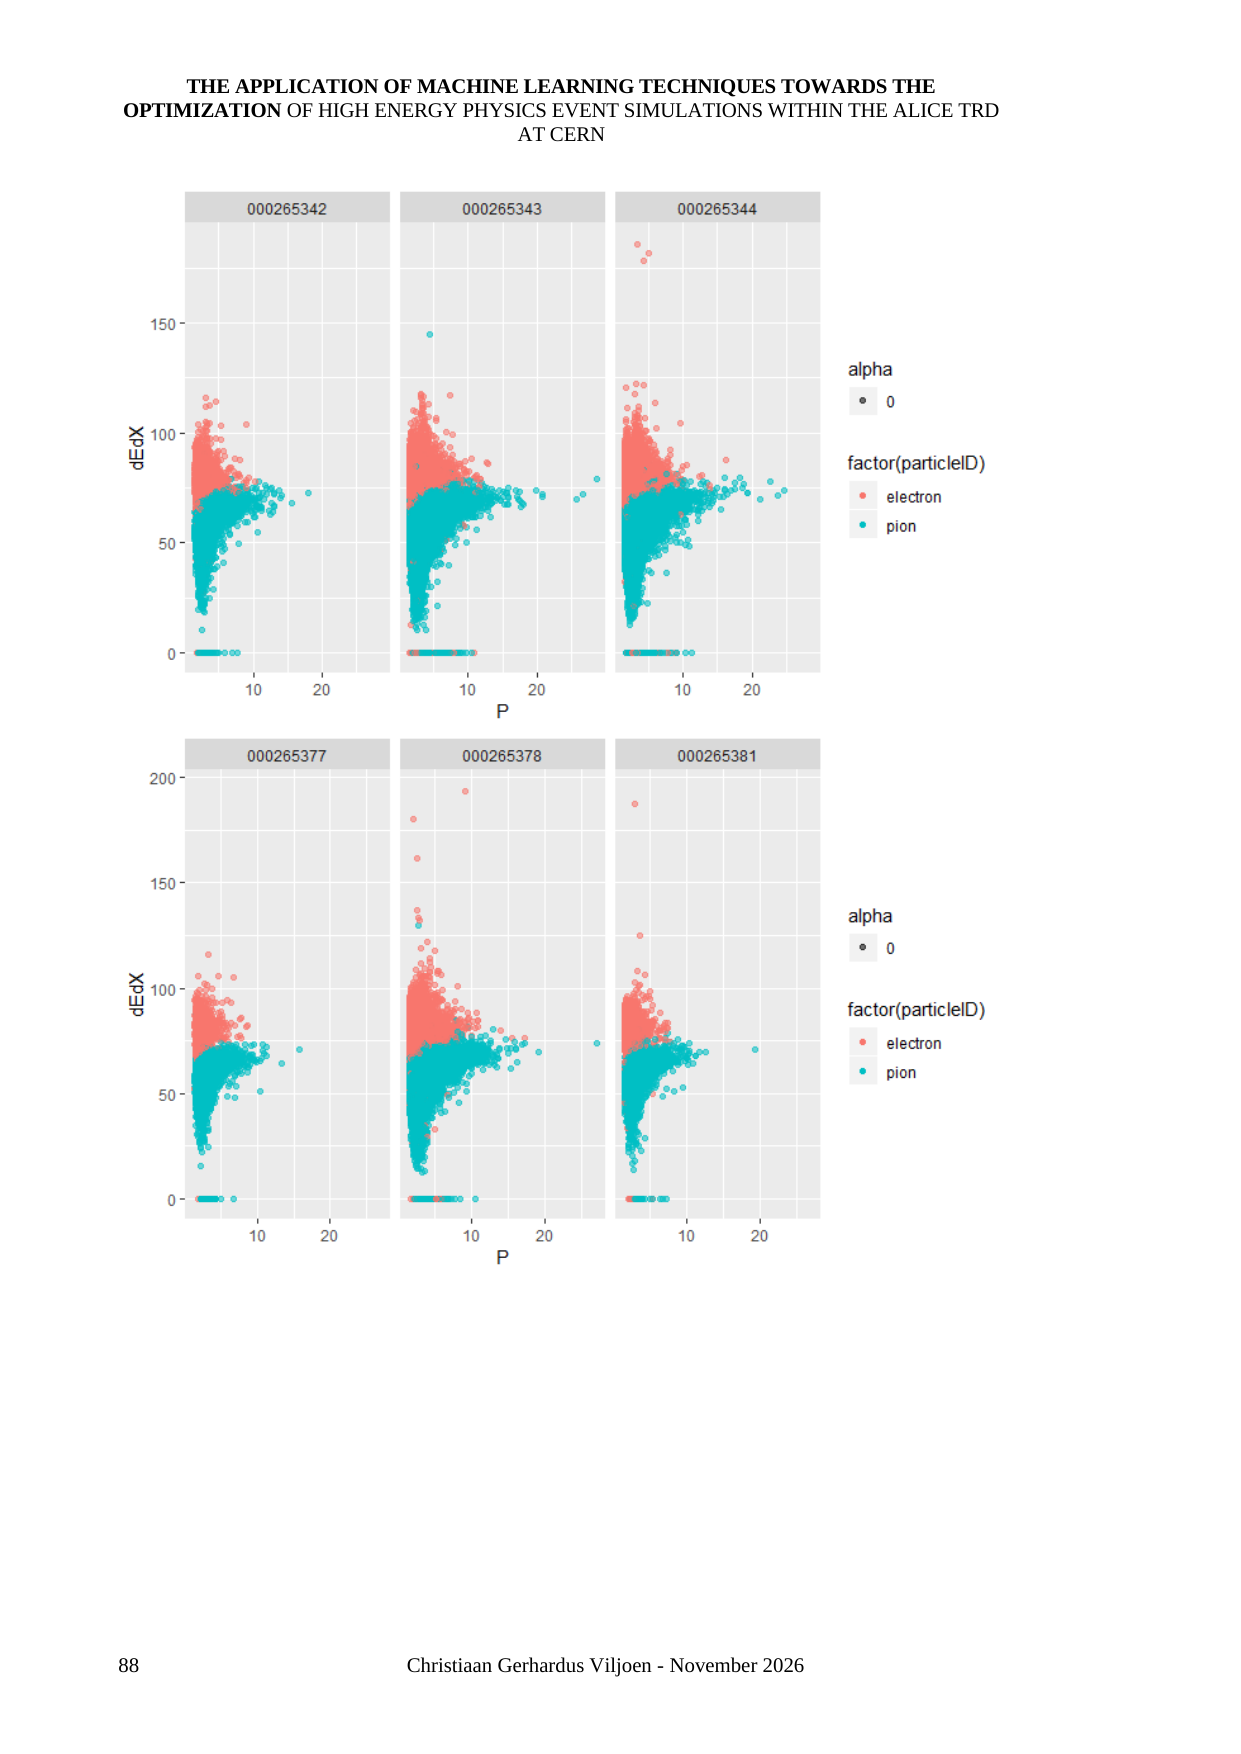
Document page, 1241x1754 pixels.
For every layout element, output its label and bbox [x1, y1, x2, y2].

picture [118, 183, 1004, 1277]
